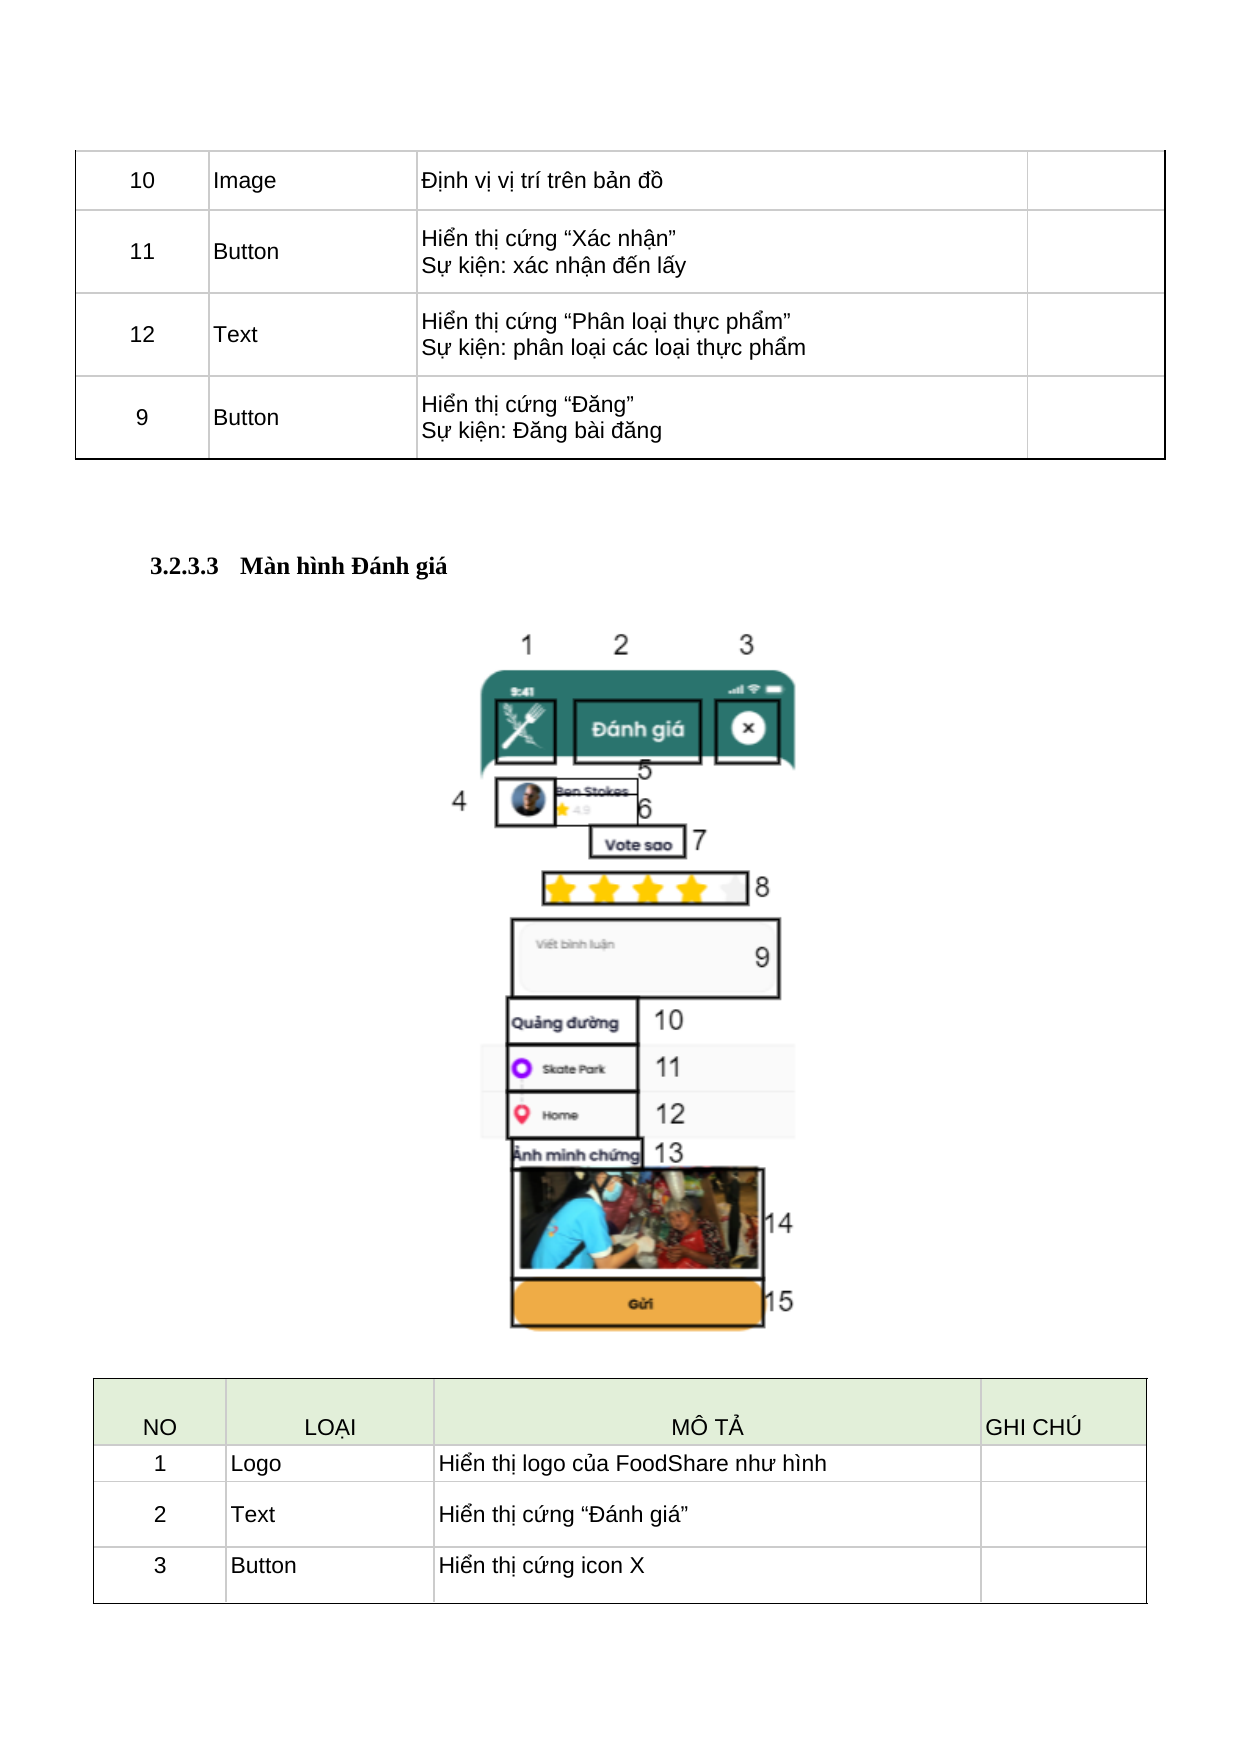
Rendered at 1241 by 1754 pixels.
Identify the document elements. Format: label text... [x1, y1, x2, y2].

table_cell Button [210, 211, 416, 292]
table_header NO [94, 1379, 225, 1444]
table_cell [982, 1548, 1146, 1602]
picture [413, 622, 827, 1338]
table_cell Button [210, 377, 416, 458]
table_cell Image [210, 152, 416, 209]
table_cell [982, 1446, 1146, 1481]
table_cell [982, 1482, 1146, 1546]
table_cell Button [227, 1548, 433, 1602]
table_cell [435, 1548, 980, 1602]
table_cell [1028, 294, 1164, 375]
table_cell 10 [76, 152, 208, 209]
table_cell 1 [94, 1446, 225, 1481]
table_cell Định vị vị trí trên bản đồ [418, 152, 1027, 209]
table_cell [1028, 211, 1164, 292]
table_cell Hiển thị cứng “Đánh giá” [435, 1482, 980, 1546]
table_header LOẠI [227, 1379, 433, 1444]
table_cell Hiển thị cứng “Xác nhận” Sự kiện: xác nhận đến lấy [418, 211, 1027, 292]
table_cell 12 [76, 294, 208, 375]
table_cell Text [227, 1482, 433, 1546]
table_cell 2 [94, 1482, 225, 1546]
subtitle Màn hình Đánh giá [150, 551, 1090, 579]
table_cell Hiển thị cứng “Phân loại thực phẩm” Sự kiện: phân loại các loại thực phẩm [418, 294, 1027, 375]
table_cell 9 [76, 377, 208, 458]
table_cell 11 [76, 211, 208, 292]
table_cell 3 [94, 1548, 225, 1602]
table_cell [1028, 377, 1164, 458]
table_header MÔ TẢ [435, 1379, 980, 1444]
table_cell Hiển thị logo của FoodShare như hình [435, 1446, 980, 1481]
table_cell [1028, 152, 1164, 209]
table_cell Logo [227, 1446, 433, 1481]
table_cell Hiển thị cứng “Đăng” Sự kiện: Đăng bài đăng [418, 377, 1027, 458]
table_header GHI CHÚ [982, 1379, 1146, 1444]
table_cell Text [210, 294, 416, 375]
